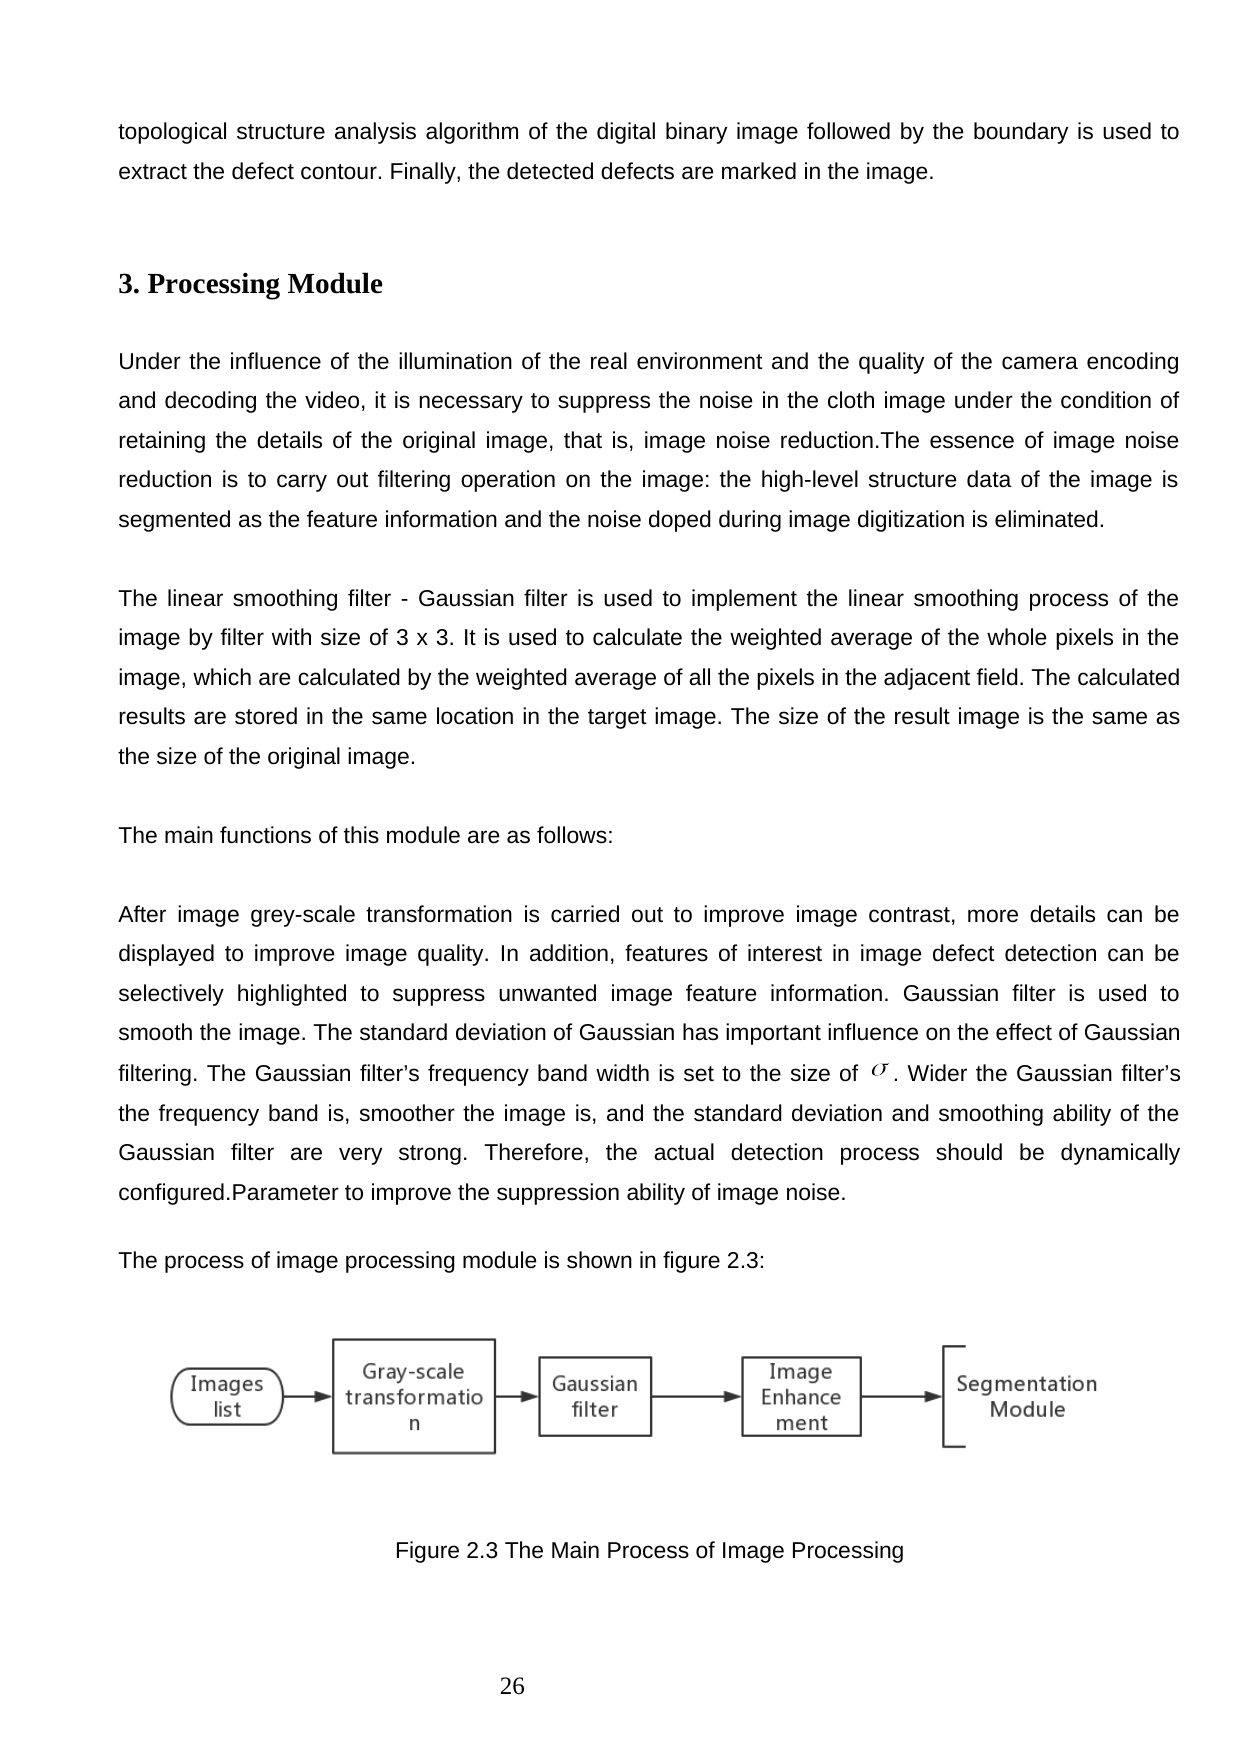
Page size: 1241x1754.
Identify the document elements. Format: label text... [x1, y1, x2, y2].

text After image grey-scale transformation is carried out to improve image contrast, more details can be displayed to improve image quality. In addition, features of interest in image defect detection can be selectively highlighted to suppress unwanted image feature information. Gaussian filter is used to smooth the image. The standard deviation of Gaussian has important influence on the effect of Gaussian filtering. The Gaussian filter’s frequency band width is set to the size of . Wider the Gaussian filter’s the frequency band is, smoother the image is, and the standard deviation and smoothing ability of the Gaussian filter are very strong. Therefore, the actual detection process should be dynamically configured.Parameter to improve the suppression ability of image noise. [118, 901, 1181, 1205]
text The main functions of this module are as follows: [118, 822, 1181, 848]
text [118, 118, 1181, 184]
picture [118, 1286, 1181, 1523]
subtitle Processing Module [118, 266, 1181, 299]
text Under the influence of the illumination of the real environment and the quality of the camera encoding and decoding the video, it is necessary to suppress the noise in the cloth image under the condition of retaining the details of the original image, that is, image noise reduction.The essence of image noise reduction is to carry out filtering operation on the image: the high-level structure data of the image is segmented as the feature information and the noise doped during image digitization is eliminated. [118, 348, 1181, 532]
text Figure 2.3 The Main Process of Image Processing [118, 1537, 1181, 1563]
text The linear smoothing filter - Gaussian filter is used to implement the linear smoothing process of the image by filter with size of 3 x 3. It is used to calculate the weighted average of the whole pixels in the image, which are calculated by the weighted average of all the pixels in the adjacent field. The calculated results are stored in the same location in the target image. The size of the result image is the same as the size of the original image. [118, 585, 1181, 769]
text The process of image processing module is shown in figure 2.3: [118, 1247, 1181, 1273]
